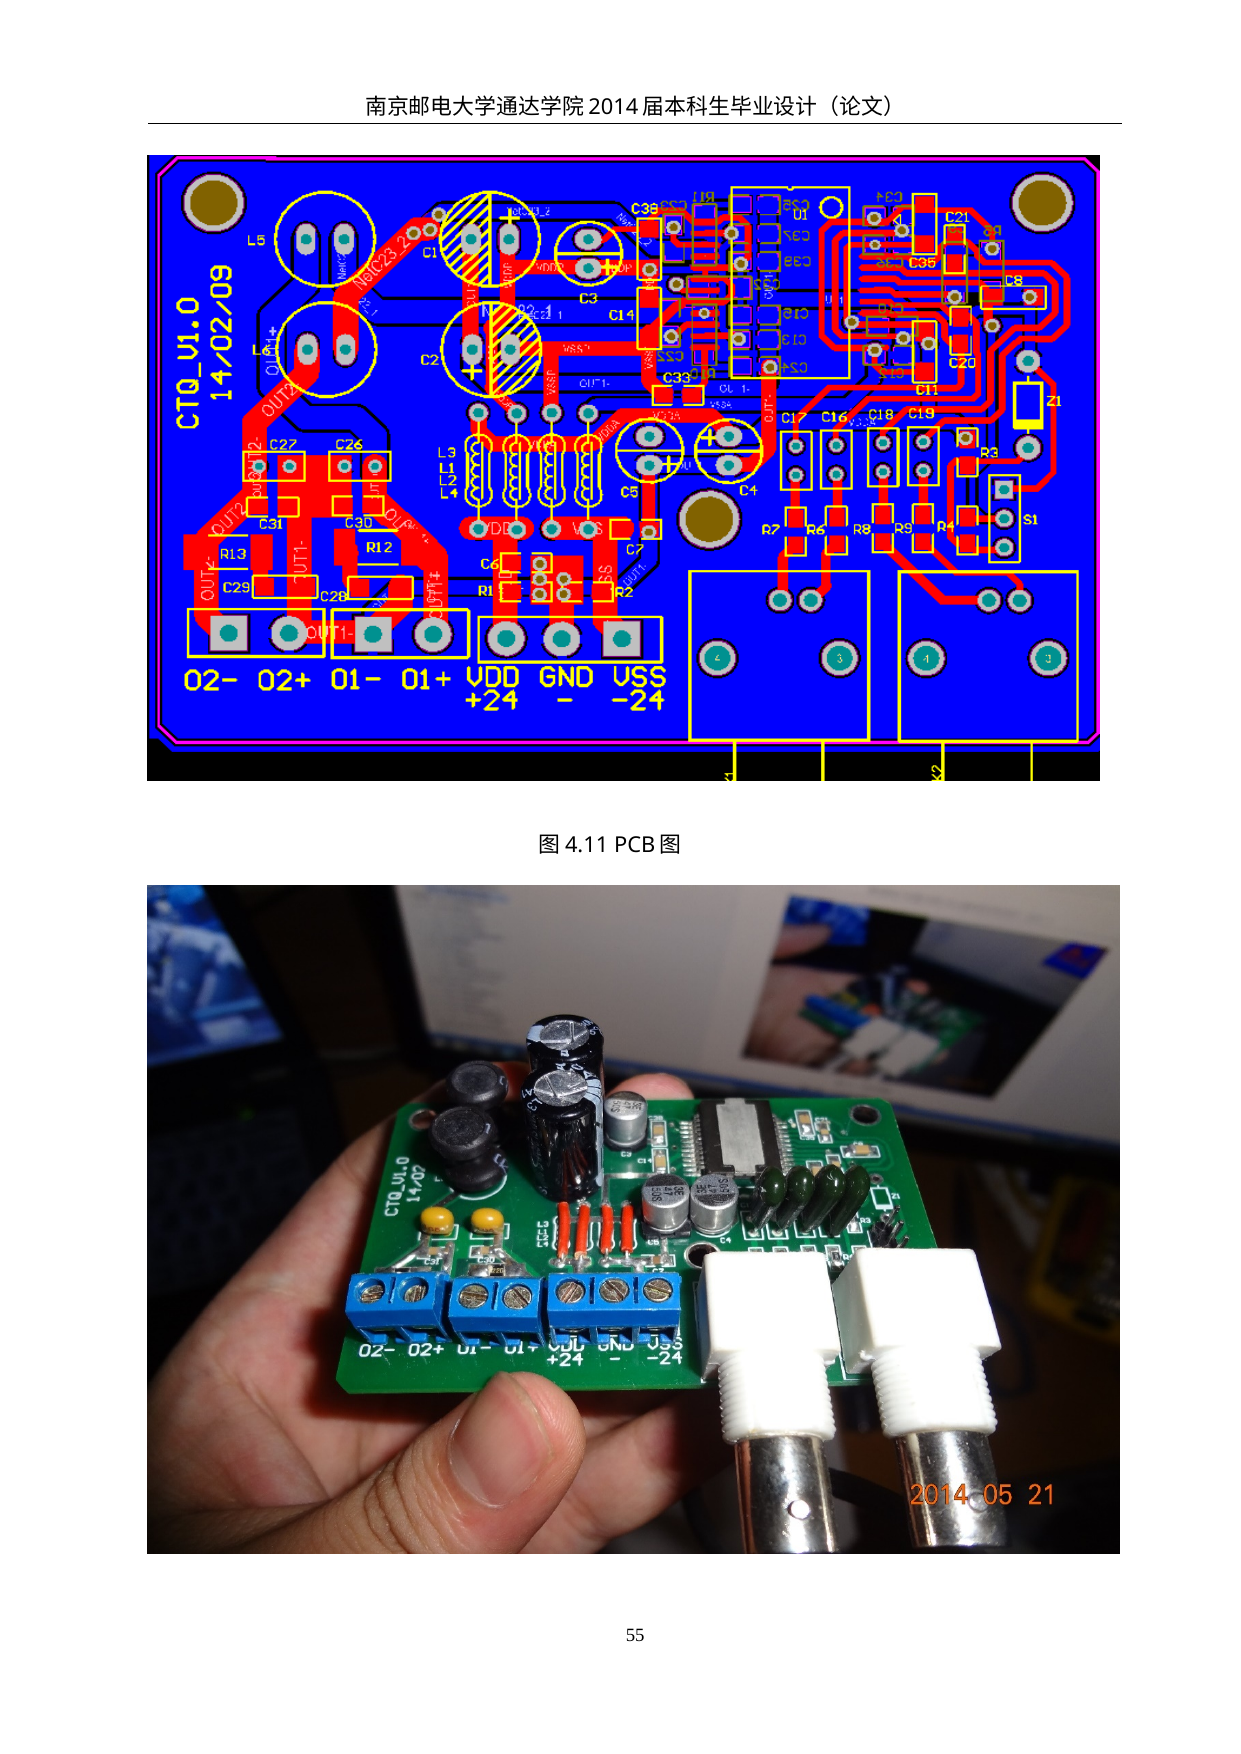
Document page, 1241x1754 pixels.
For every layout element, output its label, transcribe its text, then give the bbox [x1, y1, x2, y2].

picture [147, 155, 1100, 781]
text 图4.11 PCB图 [148, 826, 1072, 860]
picture [147, 885, 1120, 1554]
